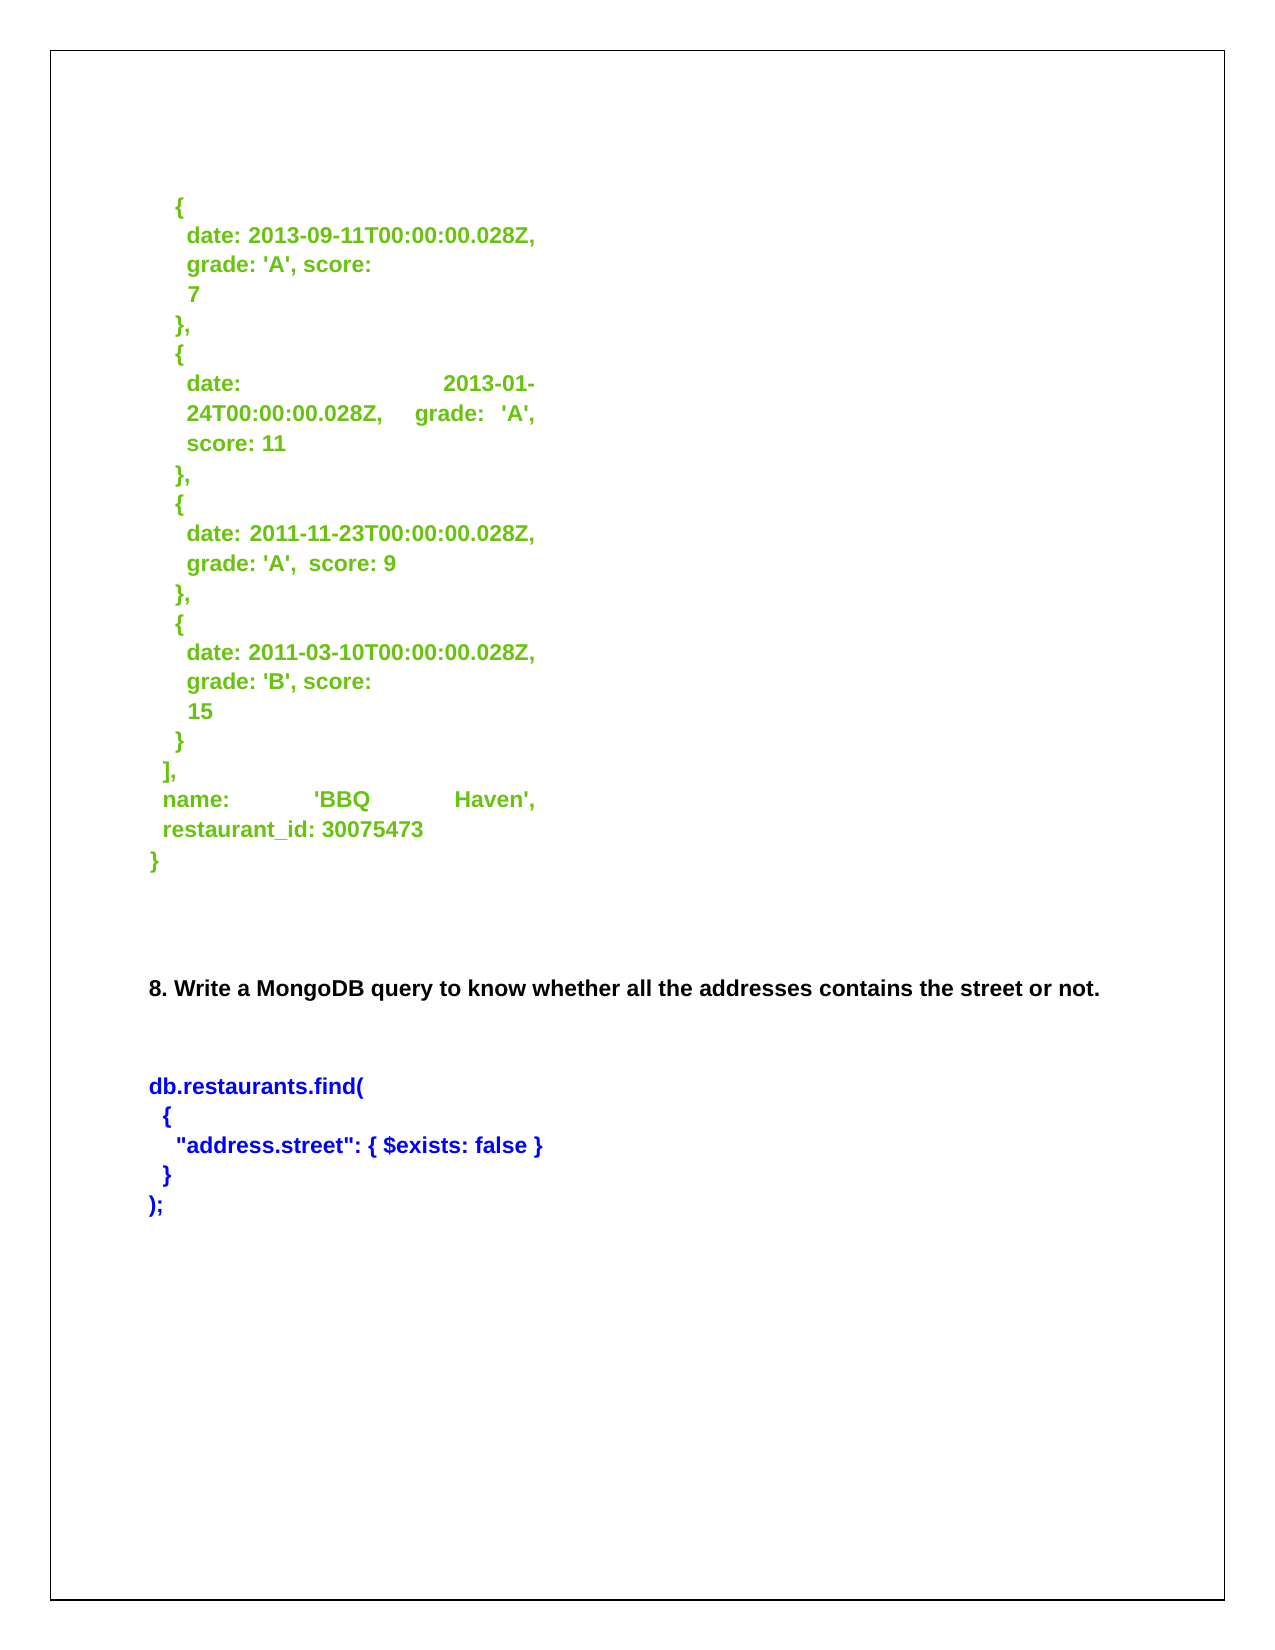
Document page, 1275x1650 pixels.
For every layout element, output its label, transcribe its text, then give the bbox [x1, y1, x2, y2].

text { [175, 490, 535, 517]
text 7 [187, 281, 535, 307]
text } [162, 1161, 1102, 1188]
text { [175, 340, 535, 366]
text } [150, 847, 535, 873]
text date: 2013-09-11T00:00:00.028Z, grade: 'A', score: [186, 222, 535, 278]
text 15 [187, 698, 535, 724]
text { [162, 1102, 1102, 1129]
text date: 2011-11-23T00:00:00.028Z, grade: 'A', score: 9 [186, 520, 535, 577]
text ); [148, 1191, 1102, 1217]
text name: 'BBQ Haven', restaurant_id: 30075473 [162, 786, 535, 843]
text { [175, 193, 535, 219]
text }, [175, 580, 535, 606]
text ], [162, 757, 535, 783]
text db.restaurants.find( [148, 1073, 1102, 1099]
text "address.street": { $exists: false } [176, 1132, 1102, 1158]
list Write a MongoDB query to know whether all the addresses contains the street or not. [148, 974, 1125, 1002]
text }, [175, 311, 535, 337]
text } [175, 727, 535, 754]
text { [175, 610, 535, 636]
text date: 2013-01-24T00:00:00.028Z, grade: 'A', score: 11 [186, 370, 535, 457]
text date: 2011-03-10T00:00:00.028Z, grade: 'B', score: [186, 639, 535, 694]
text }, [175, 461, 535, 487]
